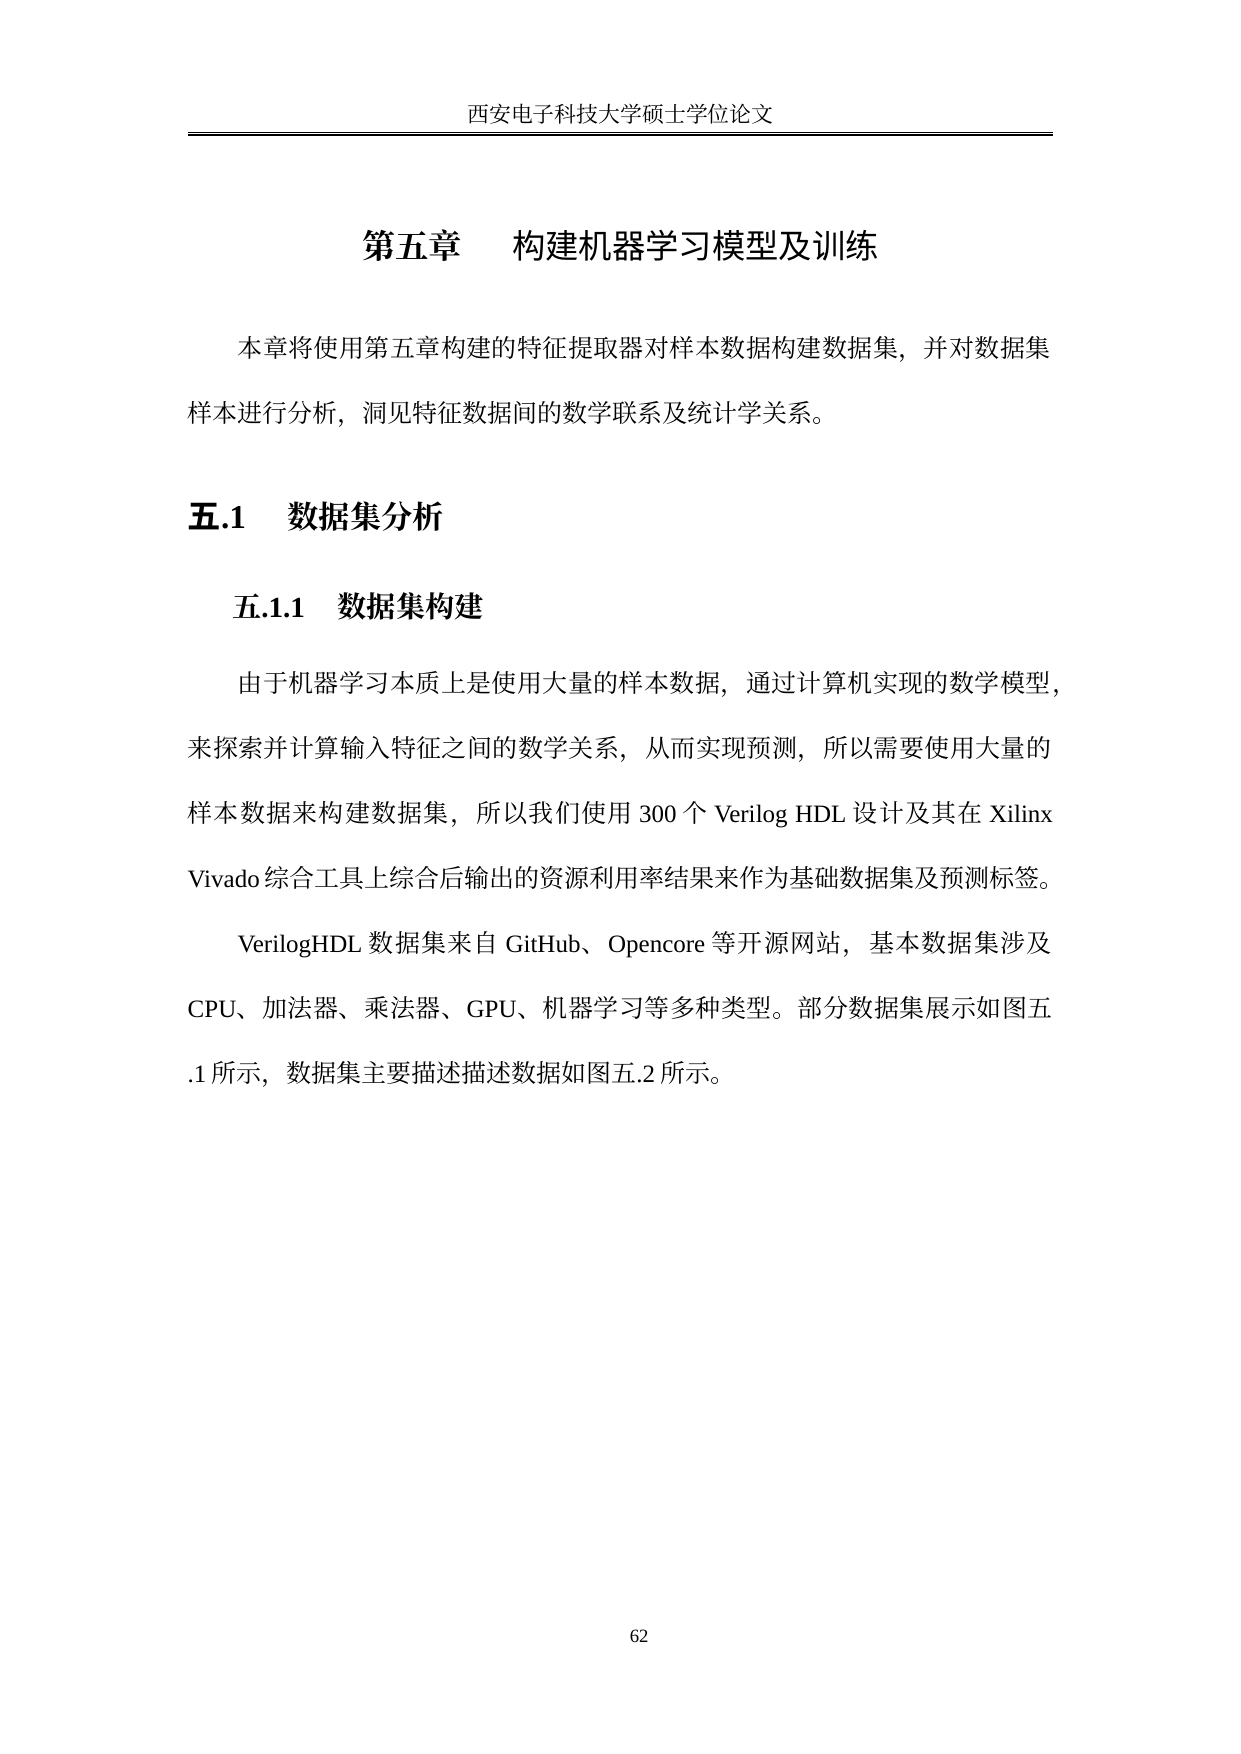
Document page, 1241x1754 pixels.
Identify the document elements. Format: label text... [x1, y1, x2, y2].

subtitle 数据集分析 [187, 482, 1053, 547]
text 由于机器学习本质上是使用大量的样本数据，通过计算机实现的数学模型，来探索并计算输入特征之间的数学关系，从而实现预测，所以需要使用大量的样本数据来构建数据集，所以我们使用300个Verilog HDL设计及其在Xilinx Vivado综合工具上综合后输出的资源利用率结果来作为基础数据集及预测标签。 [187, 649, 1053, 909]
text 本章将使用第五章构建的特征提取器对样本数据构建数据集，并对数据集样本进行分析，洞见特征数据间的数学联系及统计学关系。 [187, 314, 1053, 444]
text VerilogHDL数据集来自GitHub、Opencore等开源网站，基本数据集涉及CPU、加法器、乘法器、GPU、机器学习等多种类型。部分数据集展示如图5.1所示，数据集主要描述描述数据如图5.2所示。 [187, 909, 1053, 1104]
subtitle 数据集构建 [232, 572, 1053, 637]
subtitle 构建机器学习模型及训练 [187, 212, 1053, 277]
